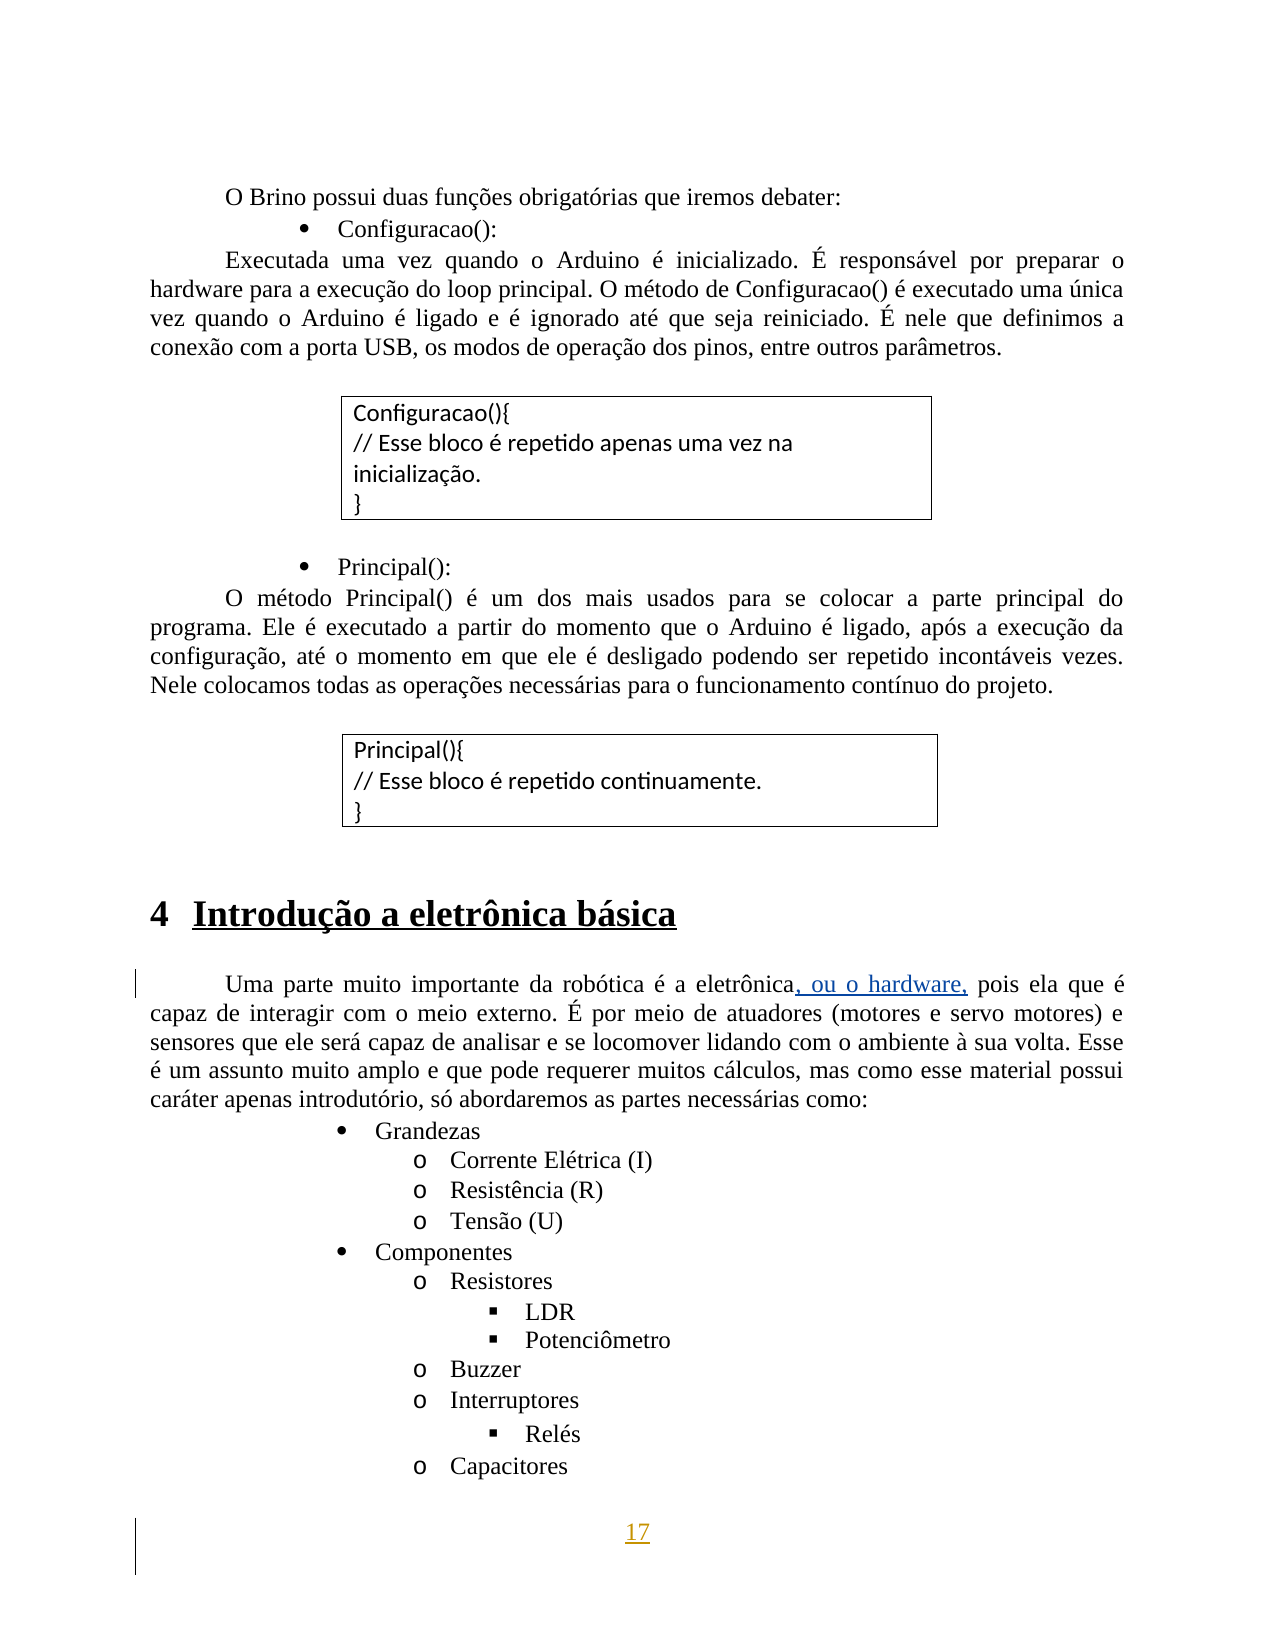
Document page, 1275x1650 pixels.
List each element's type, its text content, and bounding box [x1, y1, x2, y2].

text Uma parte muito importante da robótica é a eletrônica pois ela que é capaz de interagir com o meio externo. É por meio de atuadores (motores e servo motores) e sensores que ele será capaz de analisar e se locomover lidando com o ambiente à sua volta. Esse é um assunto muito amplo e que pode requerer muitos cálculos, mas como esse material possui caráter apenas introdutório, só abordaremos as partes necessárias como: [150, 969, 1125, 1113]
text O Brino possui duas funções obrigatórias que iremos debater: [150, 182, 1125, 211]
text O método Principal() é um dos mais usados para se colocar a parte principal do programa. Ele é executado a partir do momento que o Arduino é ligado, após a execução da configuração, até o momento em que ele é desligado podendo ser repetido incontáveis vezes. Nele colocamos todas as operações necessárias para o funcionamento contínuo do projeto. [150, 583, 1125, 698]
list Interruptores [412, 1385, 1125, 1416]
list Resistência (R) [412, 1176, 1125, 1206]
list Tensão (U) [412, 1206, 1125, 1237]
list Principal(): [300, 552, 1125, 580]
table_header Principal(){ // Esse bloco é repetido continuamente. } [343, 735, 937, 826]
list Buzzer [412, 1354, 1125, 1385]
list Resistores [412, 1266, 1125, 1297]
table_header Configuracao(){ // Esse bloco é repetido apenas uma vez na inicialização. } [342, 397, 931, 519]
list Potenciômetro [487, 1326, 1125, 1354]
list LDR [487, 1297, 1125, 1326]
list Configuracao(): [300, 214, 1125, 242]
text Executada uma vez quando o Arduino é inicializado. É responsável por preparar o hardware para a execução do loop principal. O método de Configuracao() é executado uma única vez quando o Arduino é ligado e é ignorado até que seja reiniciado. É nele que definimos a conexão com a porta USB, os modos de operação dos pinos, entre outros parâmetros. [150, 246, 1125, 361]
list Corrente Elétrica (I) [412, 1145, 1125, 1176]
list Grandezas [337, 1116, 1125, 1145]
list Introdução a eletrônica básica [150, 891, 1125, 934]
list Componentes [337, 1237, 1125, 1266]
list Capacitores [412, 1451, 1125, 1482]
list Relés [487, 1419, 1125, 1448]
